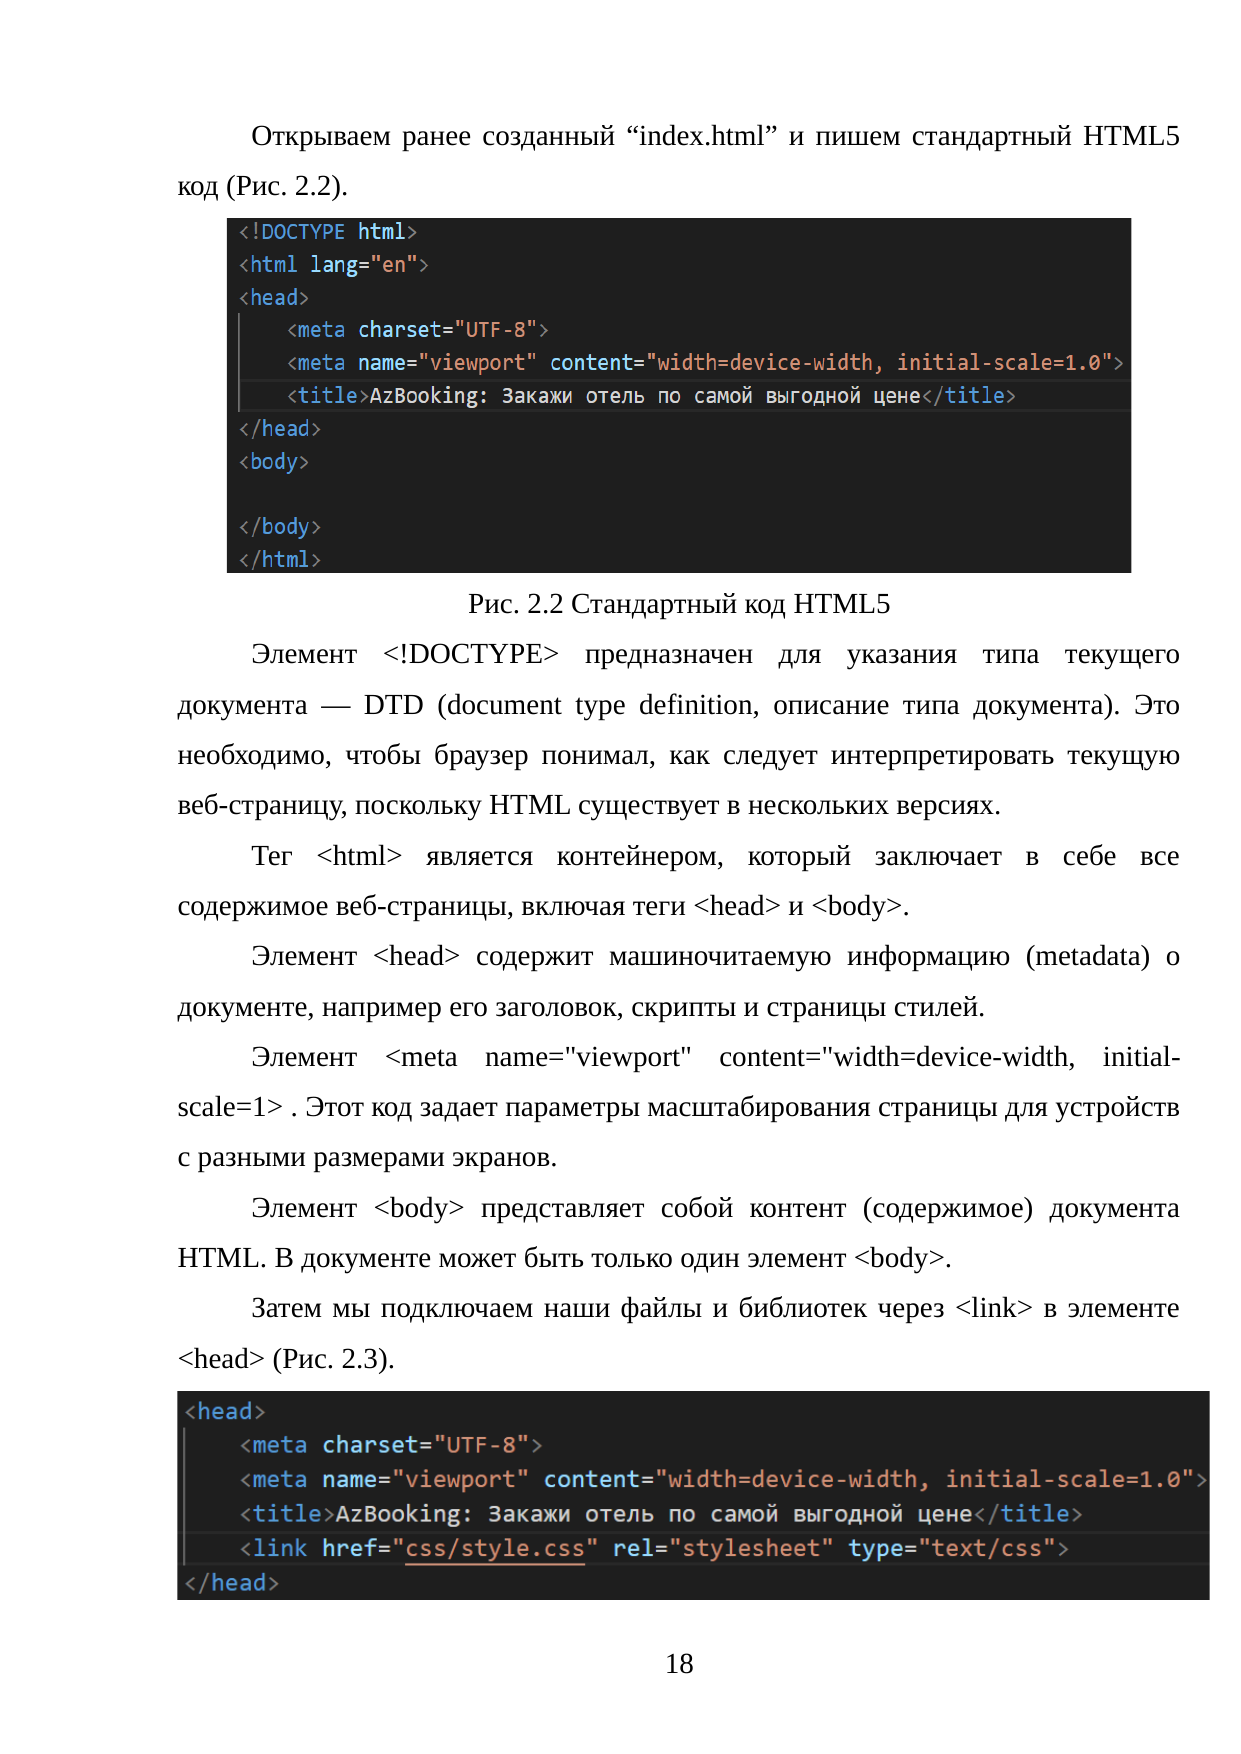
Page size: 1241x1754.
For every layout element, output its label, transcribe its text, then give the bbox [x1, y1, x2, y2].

list Тег <html> является контейнером, который заключает в себе все содержимое веб-страницы, включая теги <head> и <body>. [177, 838, 1181, 922]
picture [177, 1391, 1210, 1600]
list Элемент <!DOCTYPE> предназначен для указания типа текущего документа — DTD (document type definition, описание типа документа). Это необходимо, чтобы браузер понимал, как следует интерпретировать текущую веб-страницу, поскольку HTML существует в нескольких версиях. [177, 636, 1181, 821]
list Элемент <meta name="viewport" content="width=device-width, initial-scale=1> . Этот код задает параметры масштабирования страницы для устройств с разными размерами экранов. [177, 1039, 1181, 1173]
list Элемент <body> представляет собой контент (содержимое) документа HTML. В документе может быть только один элемент <body>. [177, 1190, 1181, 1274]
list Рис. 2.2 Стандартный код HTML5 [177, 586, 1181, 620]
list Открываем ранее созданный “index.html” и пишем стандартный HTML5 код (Рис. 2.2). [177, 118, 1181, 202]
picture [226, 218, 1132, 573]
list Затем мы подключаем наши файлы и библиотек через <link> в элементе <head> (Рис. 2.3). [177, 1291, 1181, 1374]
list Элемент <head> содержит машиночитаемую информацию (metadata) о документе, например его заголовок, скрипты и страницы стилей. [177, 938, 1181, 1022]
